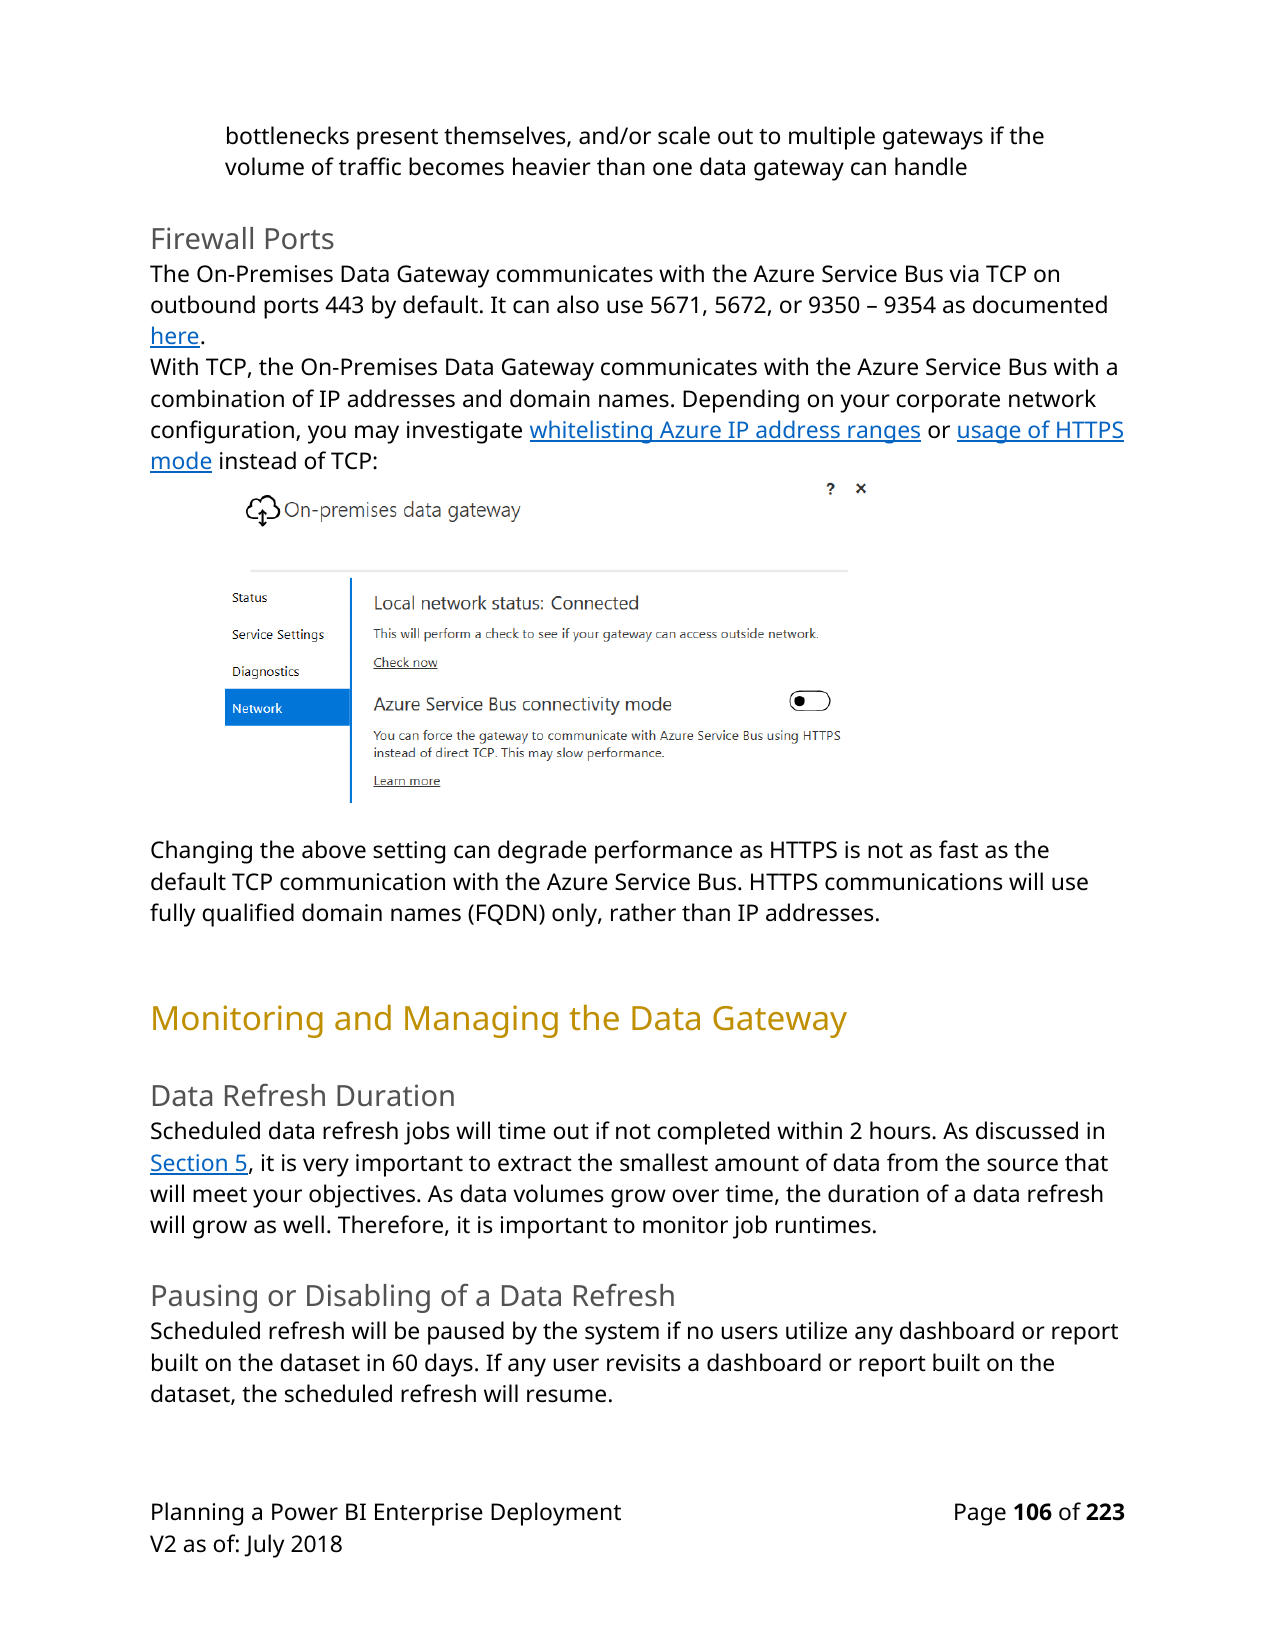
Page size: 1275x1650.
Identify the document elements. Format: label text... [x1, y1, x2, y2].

subtitle Monitoring and Managing the Data Gateway [150, 995, 1125, 1040]
text Scheduled data refresh jobs will time out if not completed within 2 hours. As discussed in Section 5, it is very important to extract the smallest amount of data from the source that will meet your objectives. As data volumes grow over time, the duration of a data refresh will grow as well. Therefore, it is important to monitor job runtimes. [150, 1115, 1125, 1240]
text Scheduled refresh will be paused by the system if no users utilize any dashboard or report built on the dataset in 60 days. If any user revisits a dashboard or report built on the dataset, the scheduled refresh will resume. [150, 1315, 1125, 1409]
picture [225, 476, 873, 803]
text The On-Premises Data Gateway communicates with the Azure Service Bus via TCP on outbound ports 443 by default. It can also use 5671, 5672, or 9350 – 9354 as documented here. [206, 258, 1125, 351]
subtitle Data Refresh Duration [150, 1076, 1125, 1115]
text Changing the above setting can degrade performance as HTTPS is not as fast as the default TCP communication with the Azure Service Bus. HTTPS communications will use fully qualified domain names (FQDN) only, rather than IP addresses. [150, 834, 1125, 928]
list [187, 120, 1125, 182]
subtitle Firewall Ports [150, 218, 1125, 258]
subtitle Pausing or Disabling of a Data Refresh [150, 1276, 1125, 1315]
text With TCP, the On-Premises Data Gateway communicates with the Azure Service Bus with a combination of IP addresses and domain names. Depending on your corporate network configuration, you may investigate whitelisting Azure IP address ranges or usage of HTTPS mode instead of TCP: [378, 351, 1125, 476]
